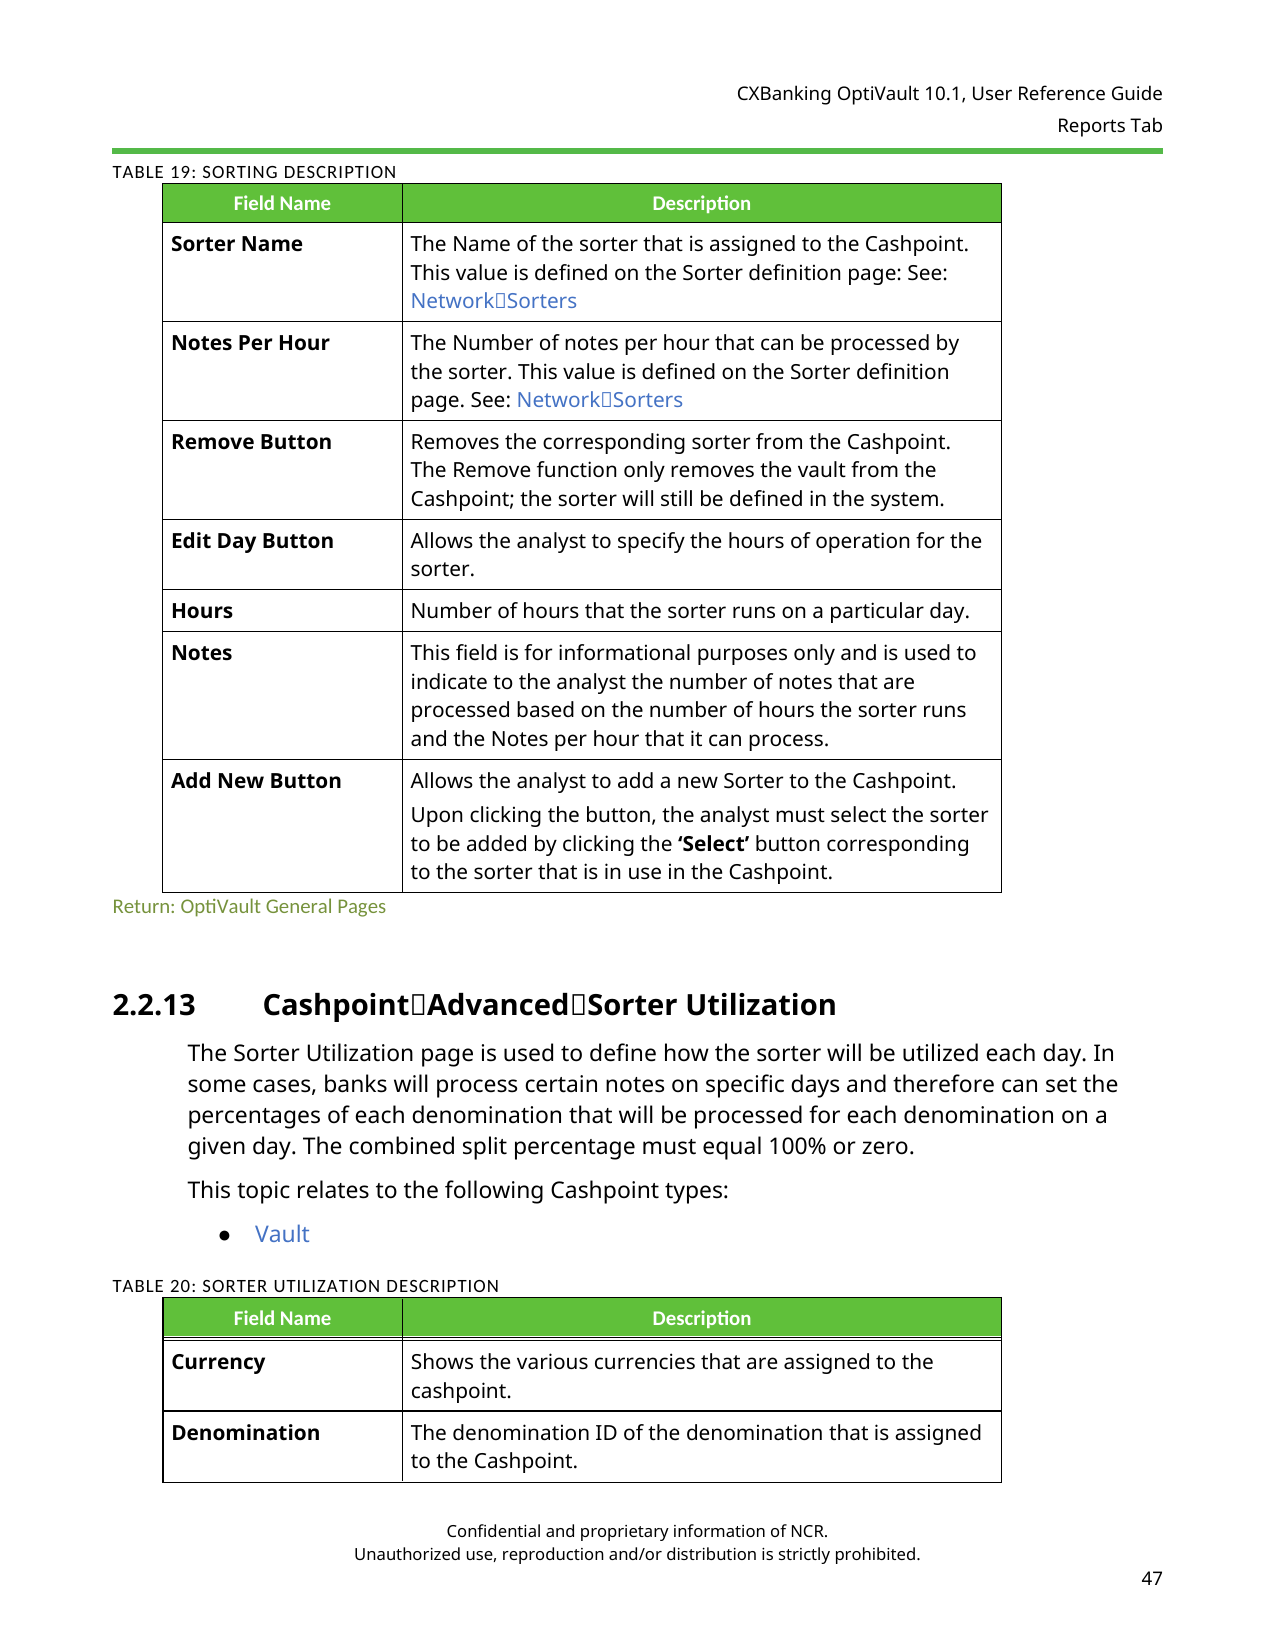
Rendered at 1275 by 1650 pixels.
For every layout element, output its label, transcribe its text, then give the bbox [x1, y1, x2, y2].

table_cell Add New Button [163, 760, 402, 892]
table_cell This field is for informational purposes only and is used to indicate to the analyst the number of notes that are processed based on the number of hours the sorter runs and the Notes per hour that it can process. [403, 632, 1001, 758]
table_cell Denomination [164, 1412, 402, 1481]
text Return: OptiVault General Pages [112, 893, 1163, 918]
table_cell Number of hours that the sorter runs on a particular day. [403, 590, 1001, 631]
text Table 19: Sorting Description [112, 160, 1163, 183]
table_cell Edit Day Button [163, 520, 402, 589]
table_header Field Name [164, 1298, 402, 1336]
subtitle CashpointAdvancedSorter Utilization [112, 984, 1163, 1024]
table_cell Sorter Name [163, 223, 402, 321]
table_header Description [403, 1298, 1001, 1336]
table_cell Hours [163, 590, 402, 631]
table_header Description [403, 184, 1001, 222]
table_cell Allows the analyst to specify the hours of operation for the sorter. [403, 520, 1001, 589]
table_cell Notes Per Hour [163, 322, 402, 420]
text This topic relates to the following Cashpoint types: [187, 1174, 1163, 1205]
table_cell Removes the corresponding sorter from the Cashpoint. The Remove function only removes the vault from the Cashpoint; the sorter will still be defined in the system. [403, 421, 1001, 519]
table_cell Notes [163, 632, 402, 758]
text The Sorter Utilization page is used to define how the sorter will be utilized each day. In some cases, banks will process certain notes on specific days and therefore can set the percentages of each denomination that will be processed for each denomination on a given day. The combined split percentage must equal 100% or zero. [187, 1036, 1163, 1161]
table_cell The denomination ID of the denomination that is assigned to the Cashpoint. [403, 1412, 1001, 1481]
table_cell Remove Button [163, 421, 402, 519]
table_cell The Name of the sorter that is assigned to the Cashpoint. This value is defined on the Sorter definition page: See: NetworkSorters [403, 223, 1001, 321]
table_cell Currency [164, 1341, 402, 1410]
table_cell Shows the various currencies that are assigned to the cashpoint. [403, 1341, 1001, 1410]
table_cell Allows the analyst to add a new Sorter to the Cashpoint. Upon clicking the button, the analyst must select the sorter to be added by clicking the ‘Select’ button corresponding to the sorter that is in use in the Cashpoint. [403, 760, 1001, 892]
table_cell The Number of notes per hour that can be processed by the sorter. This value is defined on the Sorter definition page. See: NetworkSorters [403, 322, 1001, 420]
list Vault [217, 1218, 1163, 1249]
text Table 20: Sorter Utilization Description [112, 1274, 1163, 1297]
table_header Field Name [163, 184, 402, 222]
